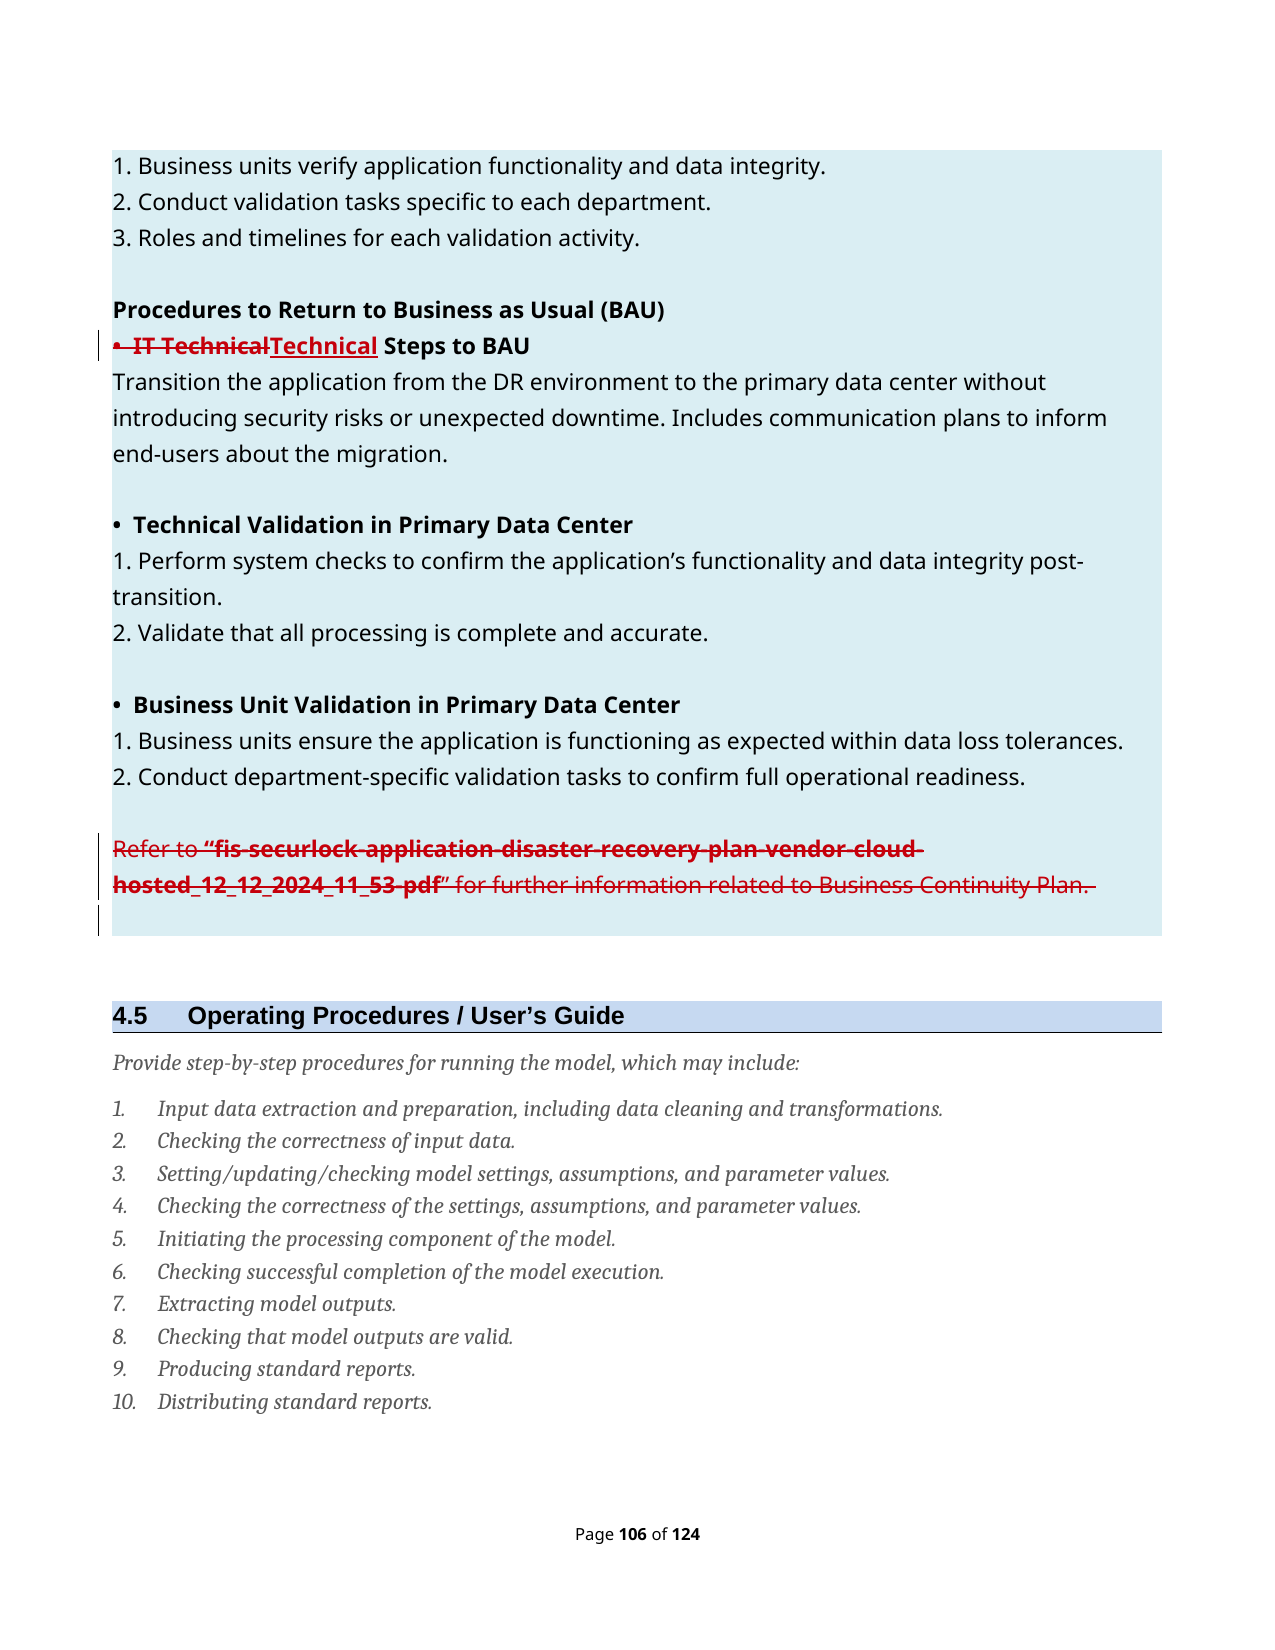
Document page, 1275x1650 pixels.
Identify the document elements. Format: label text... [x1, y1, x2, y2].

text 3. Roles and timelines for each validation activity. [112, 222, 1162, 253]
subtitle Operating Procedures / User’s Guide [112, 1001, 1162, 1033]
text • Business Unit Validation in Primary Data Center [112, 689, 1162, 720]
list Producing standard reports. [112, 1356, 1162, 1383]
text 2. Conduct department-specific validation tasks to confirm full operational readiness. [112, 761, 1162, 792]
text 1. Business units ensure the application is functioning as expected within data loss tolerances. [112, 725, 1162, 756]
text 1. Business units verify application functionality and data integrity. [112, 150, 1162, 181]
list Distributing standard reports. [112, 1389, 1162, 1415]
text 1. Perform system checks to confirm the application’s functionality and data integrity post-transition. [112, 545, 1162, 612]
list Checking that model outputs are valid. [112, 1324, 1162, 1350]
text Steps to BAU [112, 330, 1162, 361]
text 2. Validate that all processing is complete and accurate. [112, 617, 1162, 648]
list Checking the correctness of input data. [112, 1128, 1162, 1154]
text • Technical Validation in Primary Data Center [112, 509, 1162, 541]
text 2. Conduct validation tasks specific to each department. [112, 186, 1162, 217]
list Initiating the processing component of the model. [112, 1226, 1162, 1252]
text Procedures to Return to Business as Usual (BAU) [112, 294, 1162, 325]
list Extracting model outputs. [112, 1291, 1162, 1317]
list Input data extraction and preparation, including data cleaning and transformations. [112, 1095, 1162, 1122]
text Transition the application from the DR environment to the primary data center without introducing security risks or unexpected downtime. Includes communication plans to inform end-users about the migration. [112, 366, 1162, 469]
list Setting/updating/checking model settings, assumptions, and parameter values. [112, 1161, 1162, 1187]
text Provide step-by-step procedures for running the model, which may include: [112, 1050, 1162, 1077]
list Checking the correctness of the settings, assumptions, and parameter values. [112, 1193, 1162, 1219]
list Checking successful completion of the model execution. [112, 1258, 1162, 1285]
